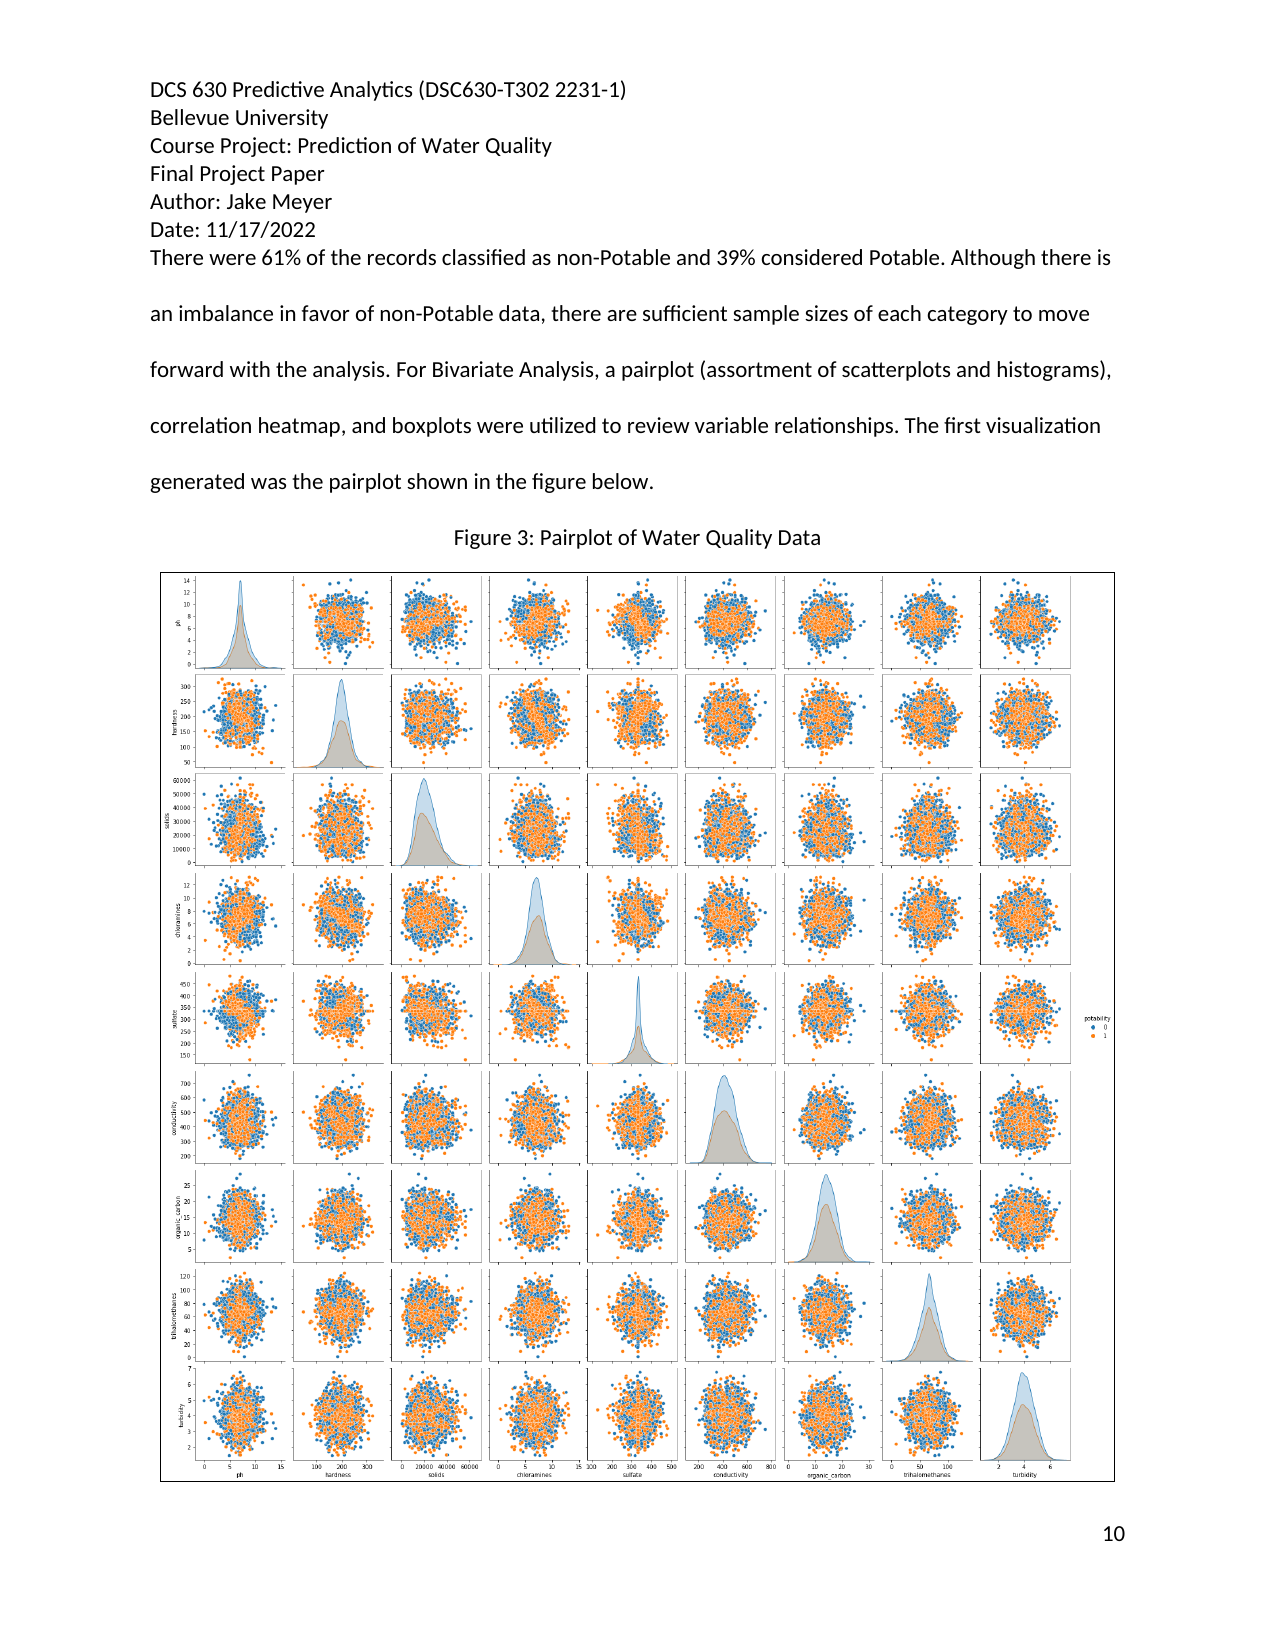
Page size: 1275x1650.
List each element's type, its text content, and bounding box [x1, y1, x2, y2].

text There were 61% of the records classified as non-Potable and 39% considered Potable. Although there is an imbalance in favor of non-Potable data, there are sufficient sample sizes of each category to move forward with the analysis. For Bivariate Analysis, a pairplot (assortment of scatterplots and histograms), correlation heatmap, and boxplots were utilized to review variable relationships. The first visualization generated was the pairplot shown in the figure below. [150, 243, 1125, 495]
text Figure 3: Pairplot of Water Quality Data [150, 523, 1125, 551]
picture [161, 573, 1114, 1481]
